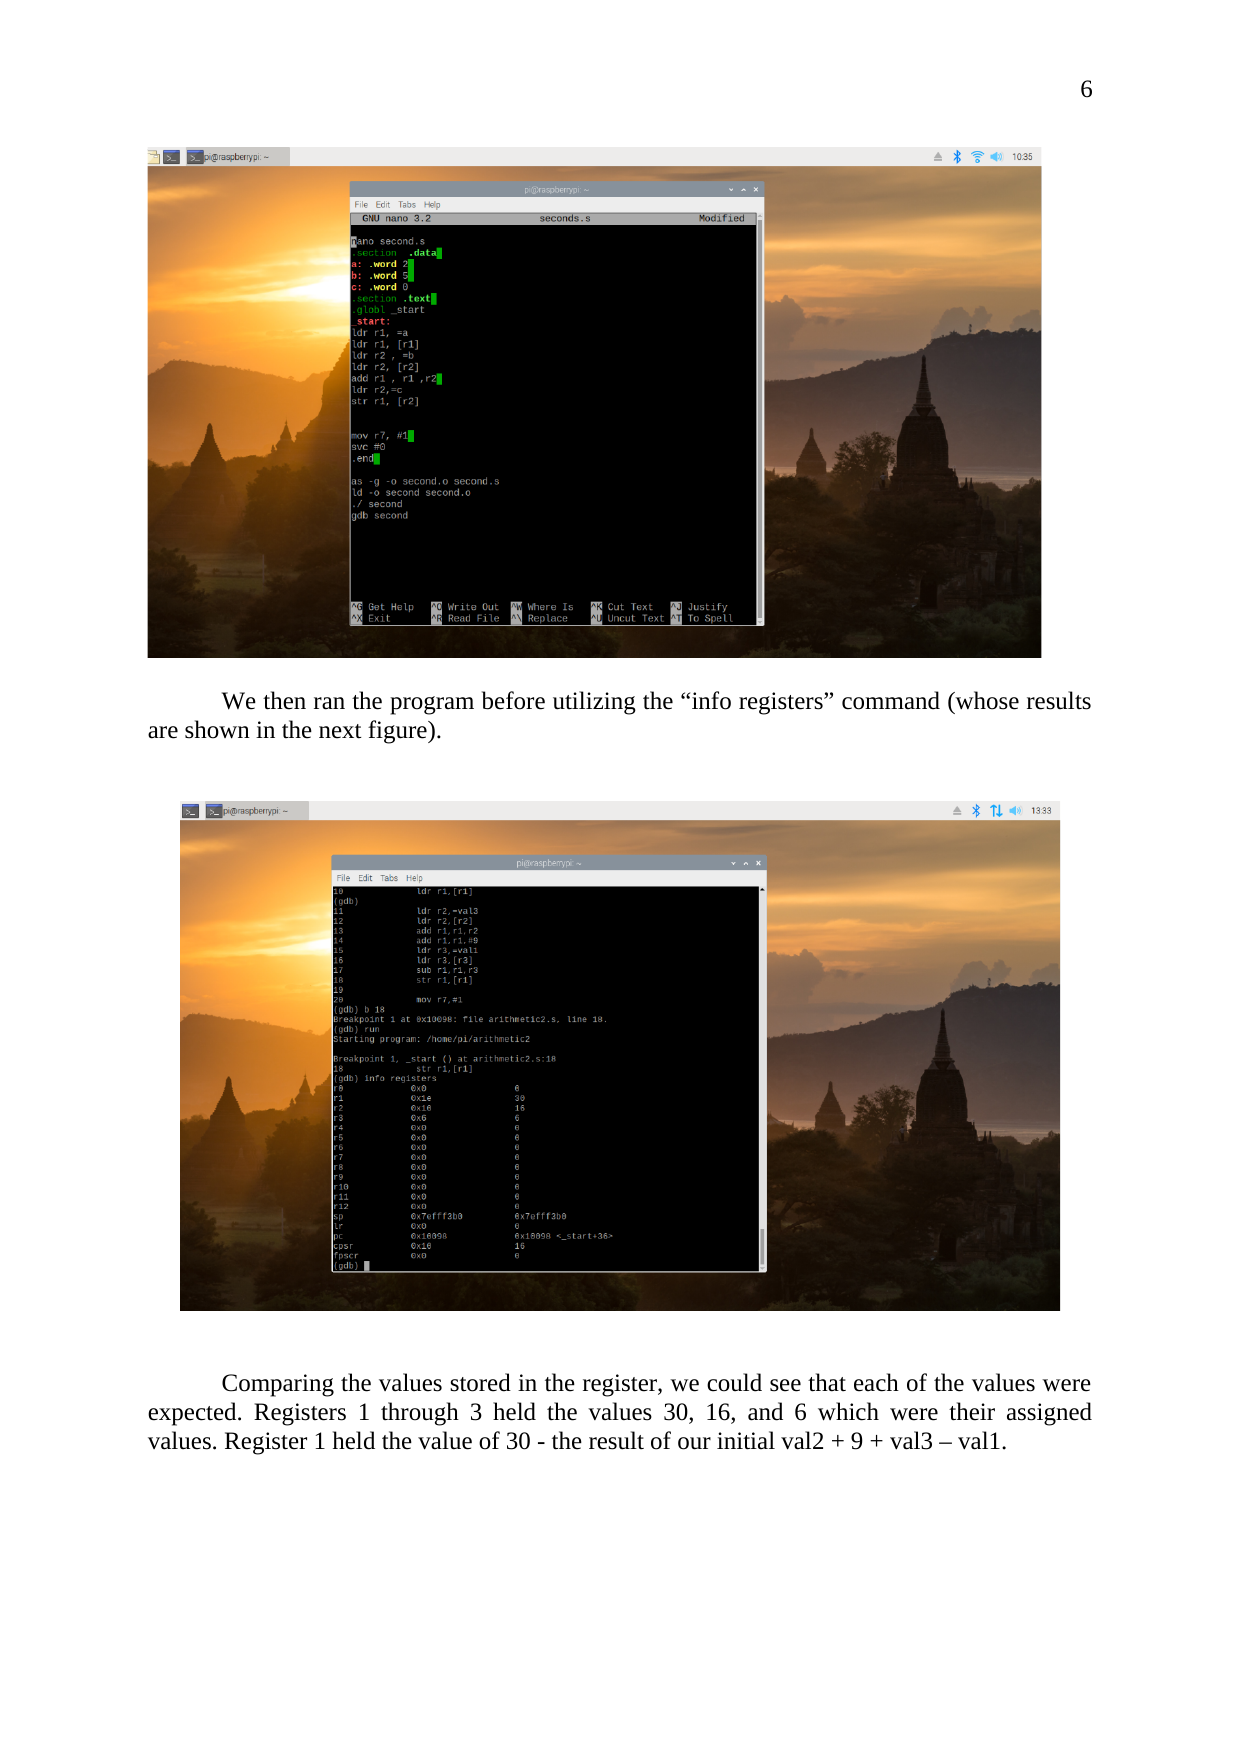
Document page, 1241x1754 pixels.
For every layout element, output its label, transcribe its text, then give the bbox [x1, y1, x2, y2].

text Comparing the values stored in the register, we could see that each of the values were expected. Registers 1 through 3 held the values 30, 16, and 6 which were their assigned values. Register 1 held the value of 30 - the result of our initial val2 + 9 + val3 – val1. [148, 1368, 1093, 1455]
picture [180, 801, 1061, 1311]
text We then ran the program before utilizing the “info registers” command (whose results are shown in the next figure). [148, 686, 1093, 744]
picture [147, 147, 1042, 658]
